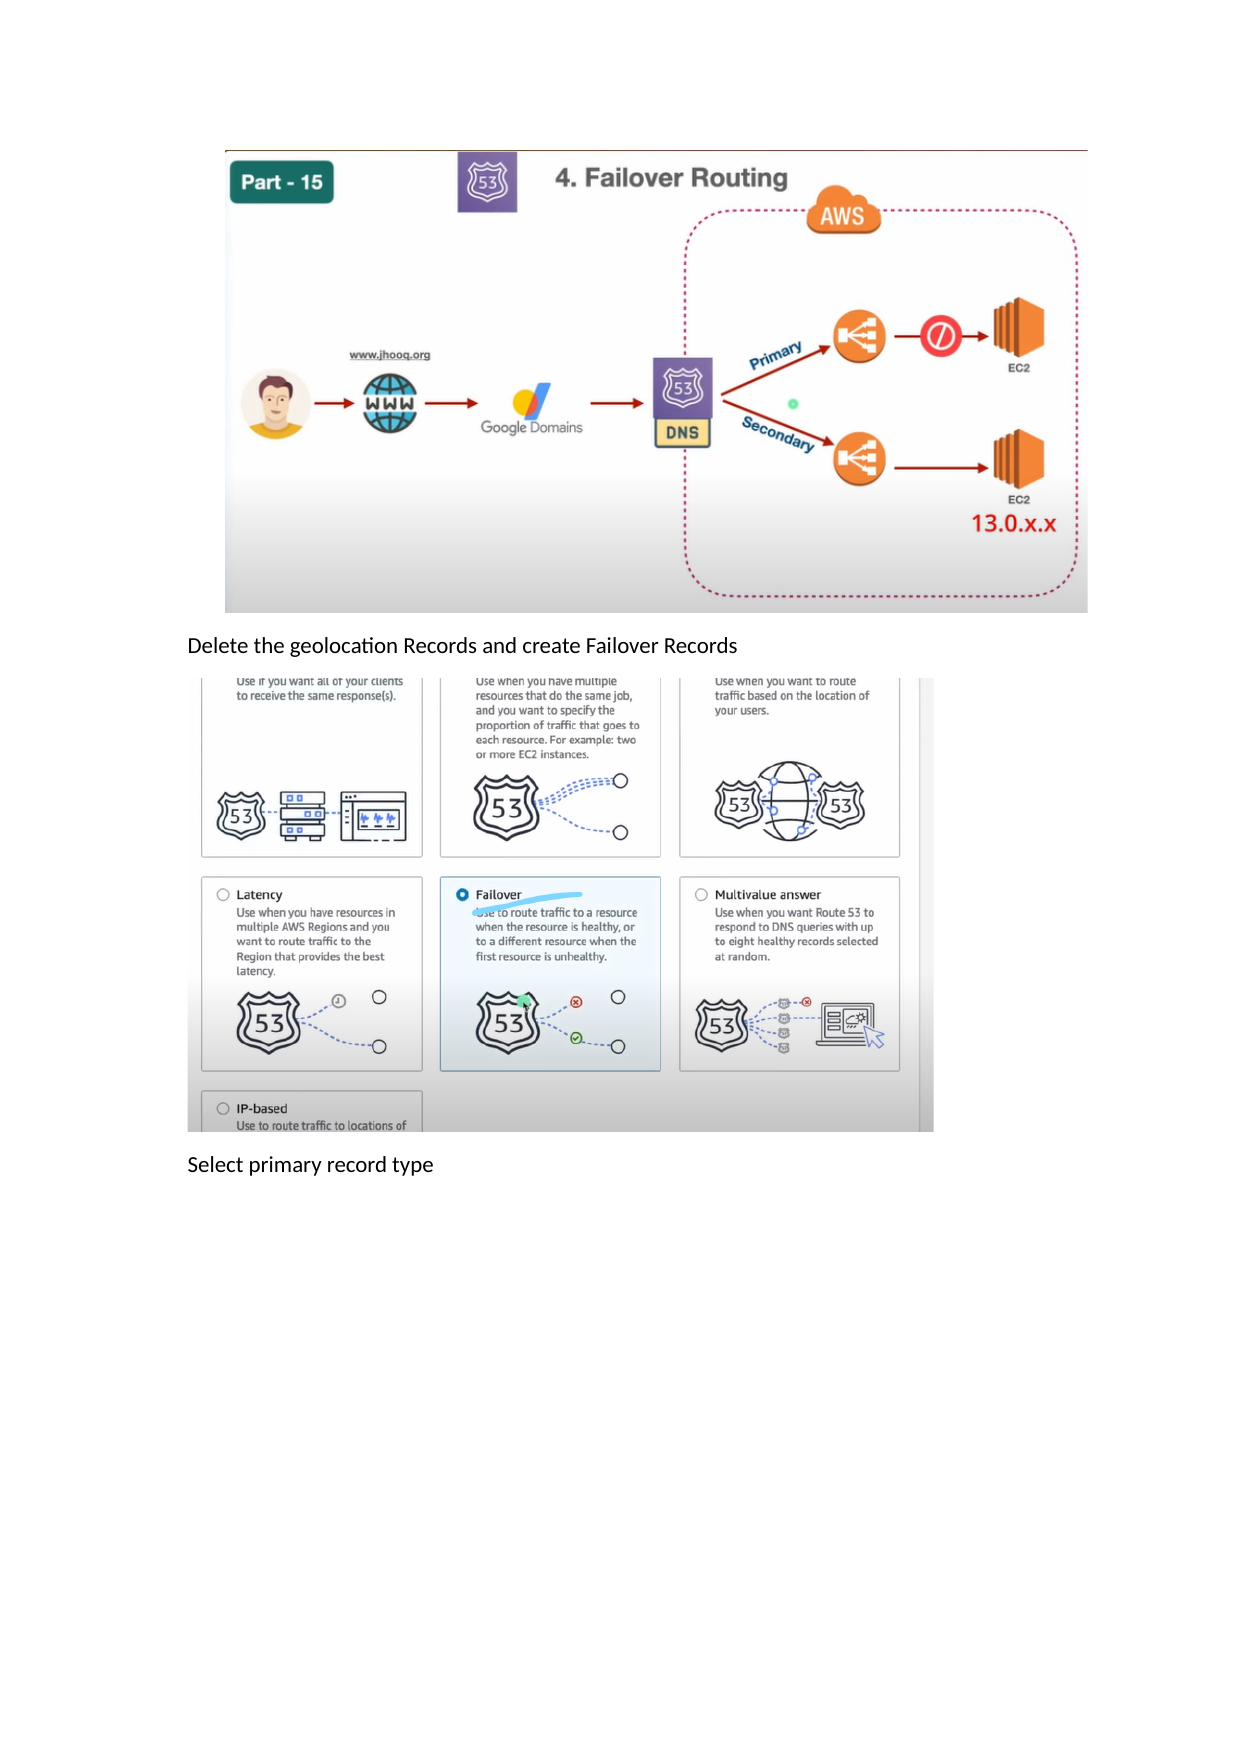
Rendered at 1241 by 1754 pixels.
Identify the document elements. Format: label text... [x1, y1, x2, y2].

text Select primary record type [187, 1150, 1090, 1178]
picture [187, 678, 934, 1132]
text Delete the geolocation Records and create Failover Records [187, 631, 1090, 659]
picture [225, 150, 1088, 613]
